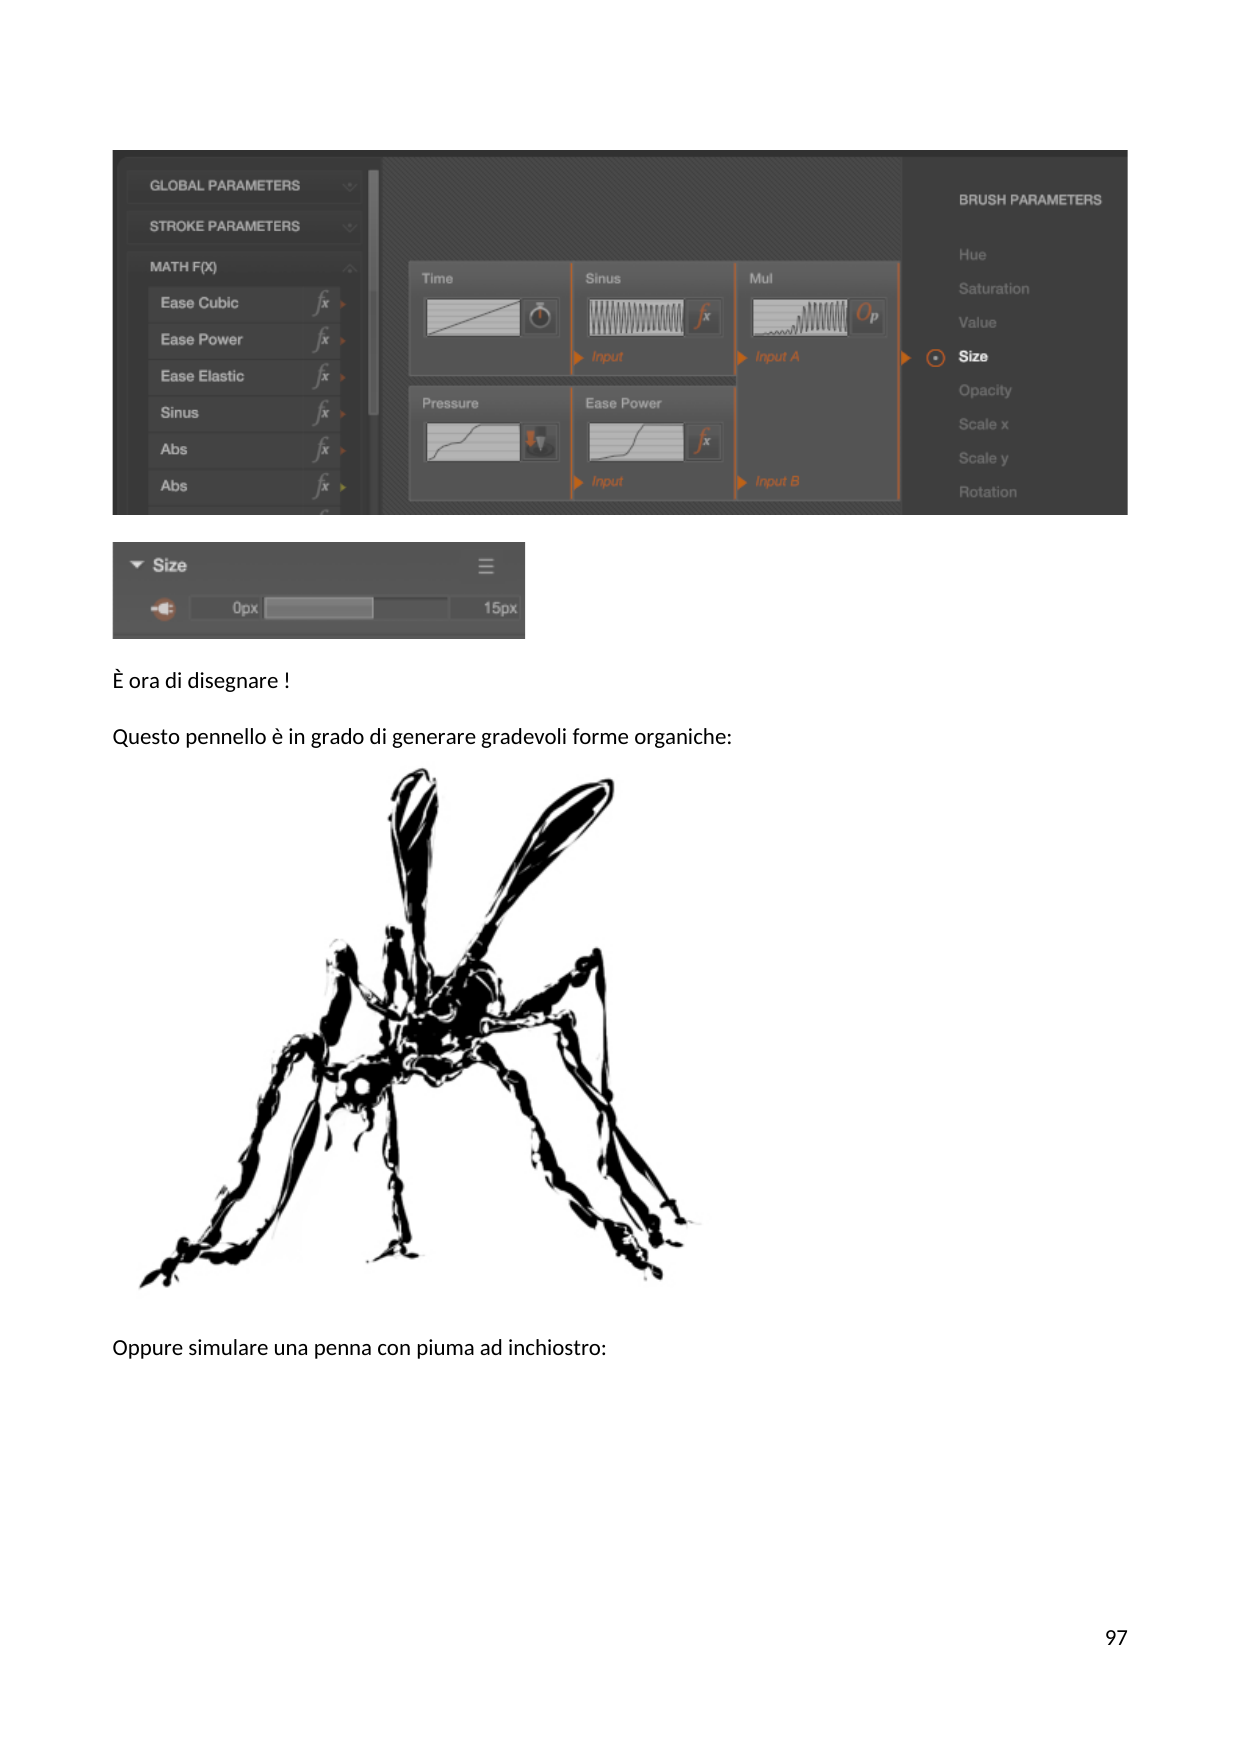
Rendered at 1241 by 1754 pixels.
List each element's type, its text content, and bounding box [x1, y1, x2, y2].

picture [112, 150, 1128, 515]
picture [112, 750, 738, 1305]
text Oppure simulare una penna con piuma ad inchiostro: [112, 1333, 1128, 1361]
picture [112, 542, 525, 639]
text È ora di disegnare ! [112, 666, 1128, 694]
text Questo pennello è in grado di generare gradevoli forme organiche: [112, 722, 1128, 750]
